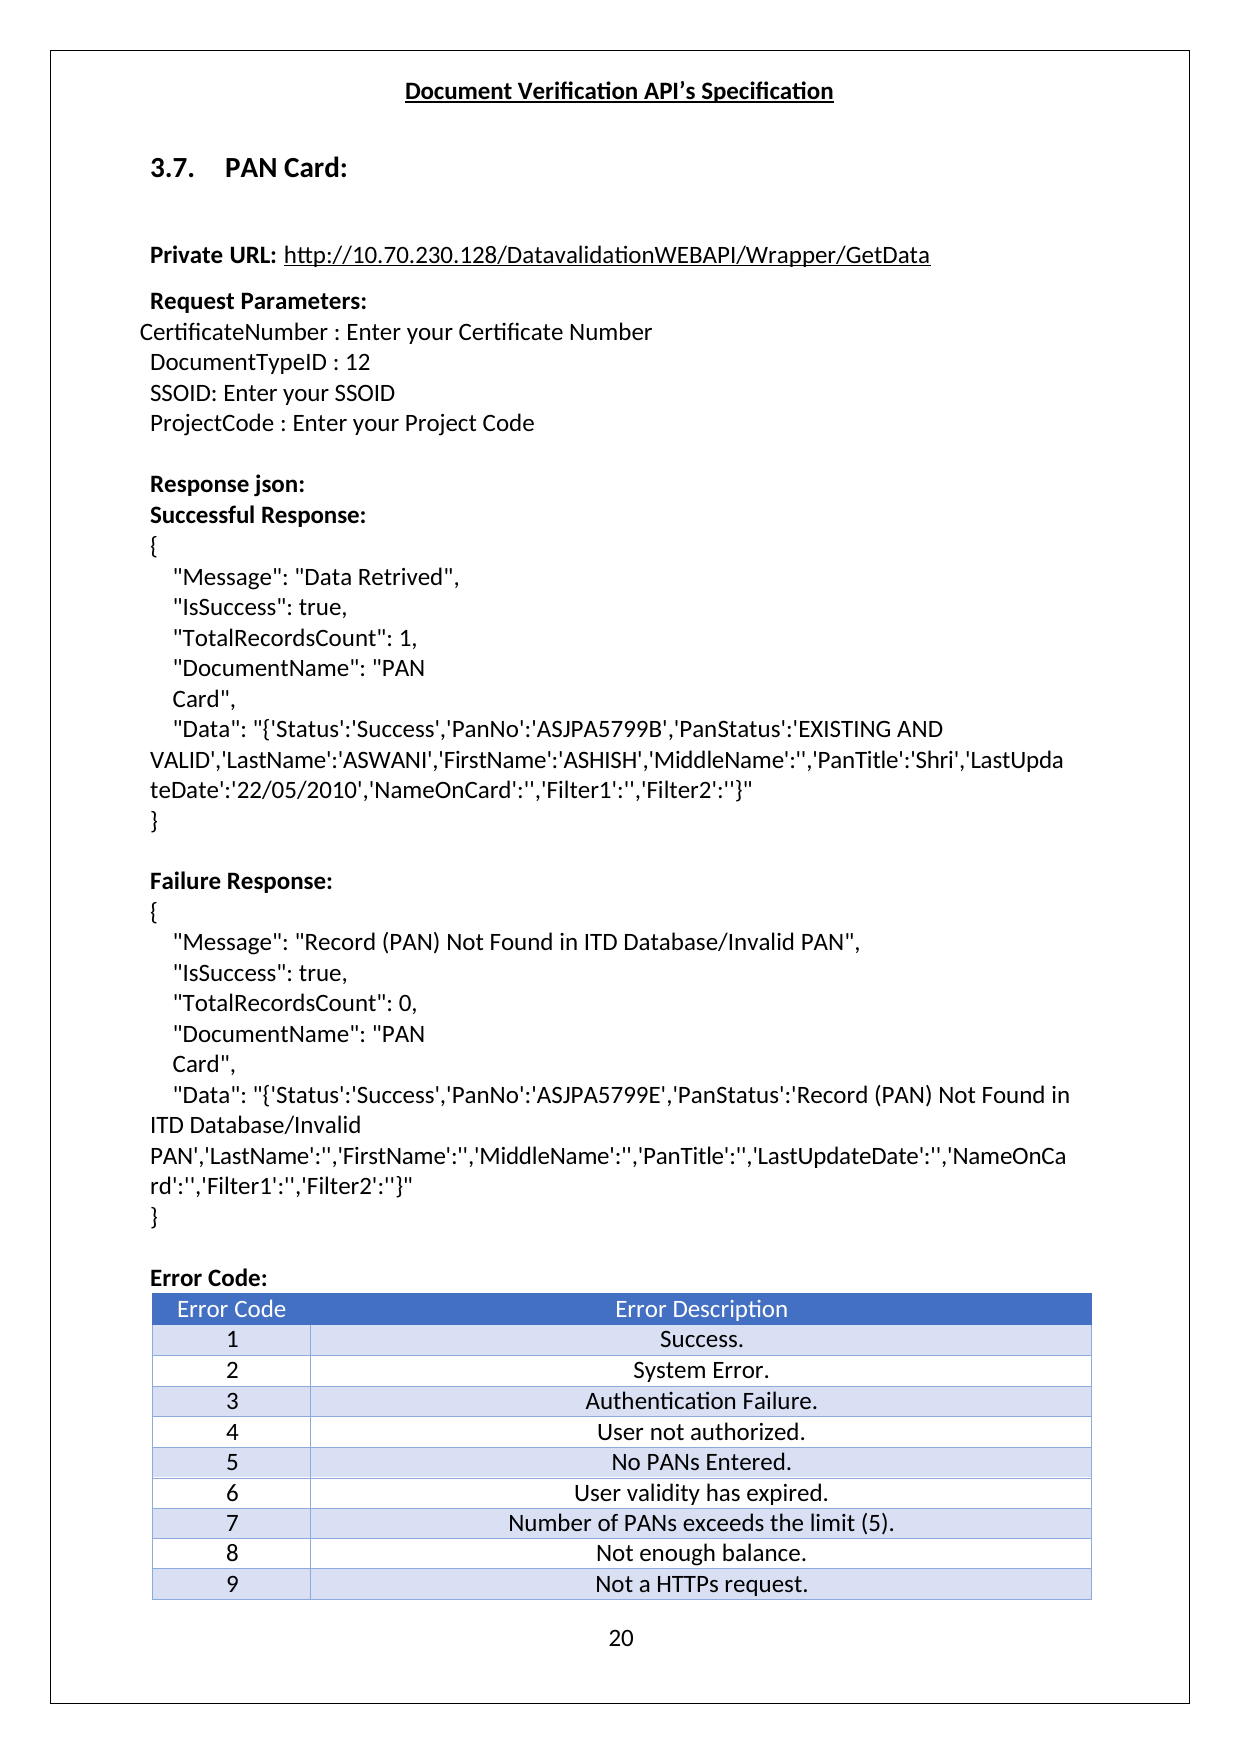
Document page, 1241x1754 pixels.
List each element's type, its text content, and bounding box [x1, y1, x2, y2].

table_cell 2 [153, 1356, 310, 1386]
text } [150, 1201, 1121, 1232]
text CertificateNumber : Enter your Certificate Number [139, 316, 1121, 346]
table_header Error Description [310, 1293, 1092, 1325]
text SSOID: Enter your SSOID [150, 377, 1121, 407]
text "Message": "Record (PAN) Not Found in ITD Database/Invalid PAN", "IsSuccess": true, [172, 926, 917, 987]
subtitle Failure Response: [150, 865, 1121, 896]
text DocumentTypeID : 12 [150, 346, 554, 377]
text "Data": "{'Status':'Success','PanNo':'ASJPA5799B','PanStatus':'EXISTING AND VALID','LastName':'ASWANI','FirstName':'ASHISH','MiddleName':'','PanTitle':'Shri','LastUpda teDate':'22/05/2010','NameOnCard':'','Filter1':'','Filter2':''}" [150, 713, 1121, 805]
table_cell Not enough balance. [311, 1539, 1091, 1568]
text "TotalRecordsCount": 0, "DocumentName": "PAN Card", [172, 987, 493, 1079]
subtitle Error Code: [150, 1262, 1121, 1292]
table_cell 5 [153, 1448, 310, 1477]
table_cell 1 [153, 1325, 310, 1355]
text ProjectCode : Enter your Project Code [150, 407, 1121, 438]
text "Data": "{'Status':'Success','PanNo':'ASJPA5799E','PanStatus':'Record (PAN) Not Found in ITD Database/Invalid PAN','LastName':'','FirstName':'','MiddleName':'','PanTitle':'','LastUpdateDate':'','NameOnCa rd':'','Filter1':'','Filter2':''}" [150, 1079, 1102, 1201]
table_cell 4 [153, 1417, 310, 1447]
table_cell 9 [153, 1569, 310, 1599]
text } [150, 805, 1121, 835]
text Private URL: http://10.70.230.128/DatavalidationWEBAPI/Wrapper/GetData [150, 239, 1121, 269]
text "Message": "Data Retrived", "IsSuccess": true, "TotalRecordsCount": 1, "DocumentName": "PAN Card", [172, 561, 493, 713]
table_cell Authentication Failure. [311, 1387, 1091, 1416]
text { [150, 896, 1121, 926]
subtitle Response json: Successful Response: [150, 469, 398, 530]
table_cell User validity has expired. [311, 1479, 1091, 1508]
table_cell No PANs Entered. [311, 1448, 1091, 1477]
table_cell 7 [153, 1509, 310, 1538]
table_cell Success. [311, 1325, 1091, 1355]
table_header Error Code [152, 1293, 310, 1325]
table_cell Number of PANs exceeds the limit (5). [311, 1509, 1091, 1538]
table_cell Not a HTTPs request. [311, 1569, 1091, 1599]
table_cell 8 [153, 1539, 310, 1568]
table_cell 6 [153, 1479, 310, 1508]
subtitle PAN Card: [150, 149, 1121, 184]
text { [150, 530, 1121, 561]
table_cell User not authorized. [311, 1417, 1091, 1447]
table_cell 3 [153, 1387, 310, 1416]
subtitle Request Parameters: [150, 285, 1121, 316]
table_cell System Error. [311, 1356, 1091, 1386]
